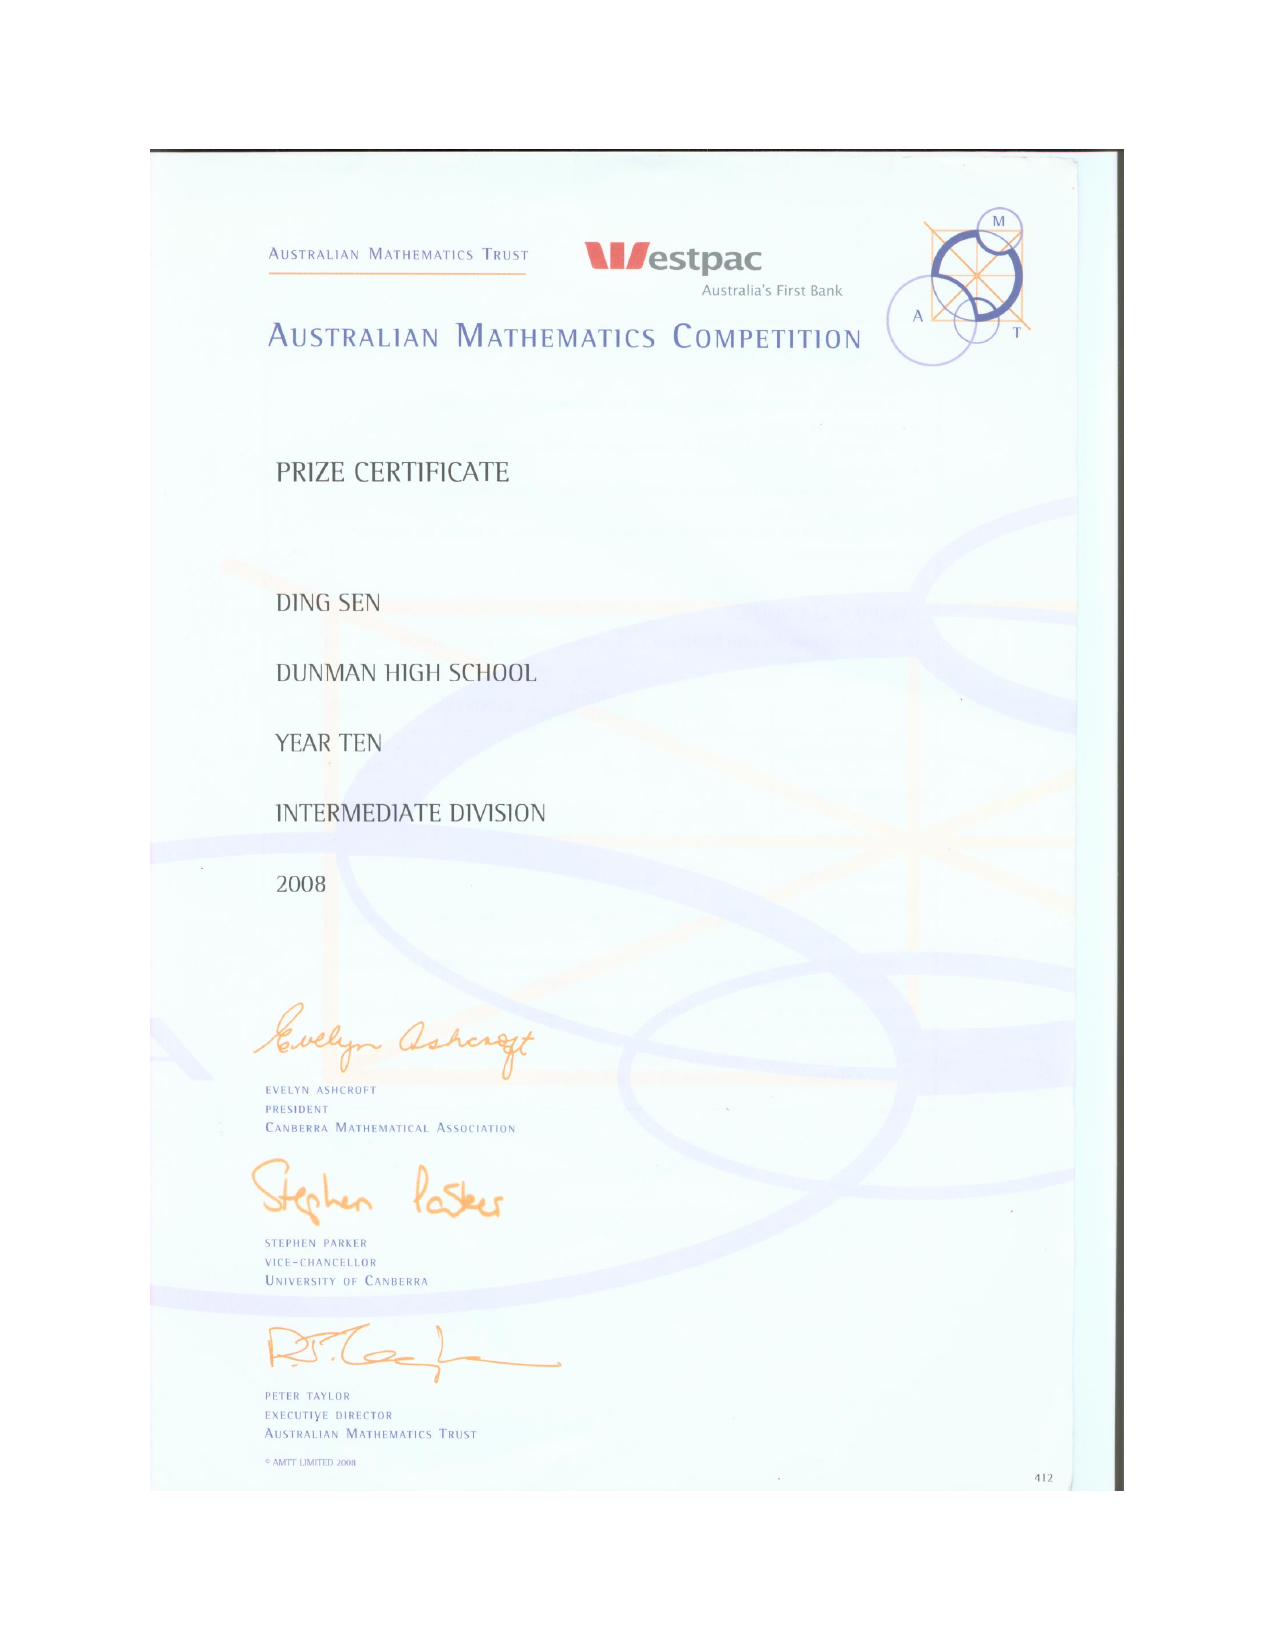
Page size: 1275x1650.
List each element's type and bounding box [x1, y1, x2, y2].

picture [150, 149, 1124, 1491]
